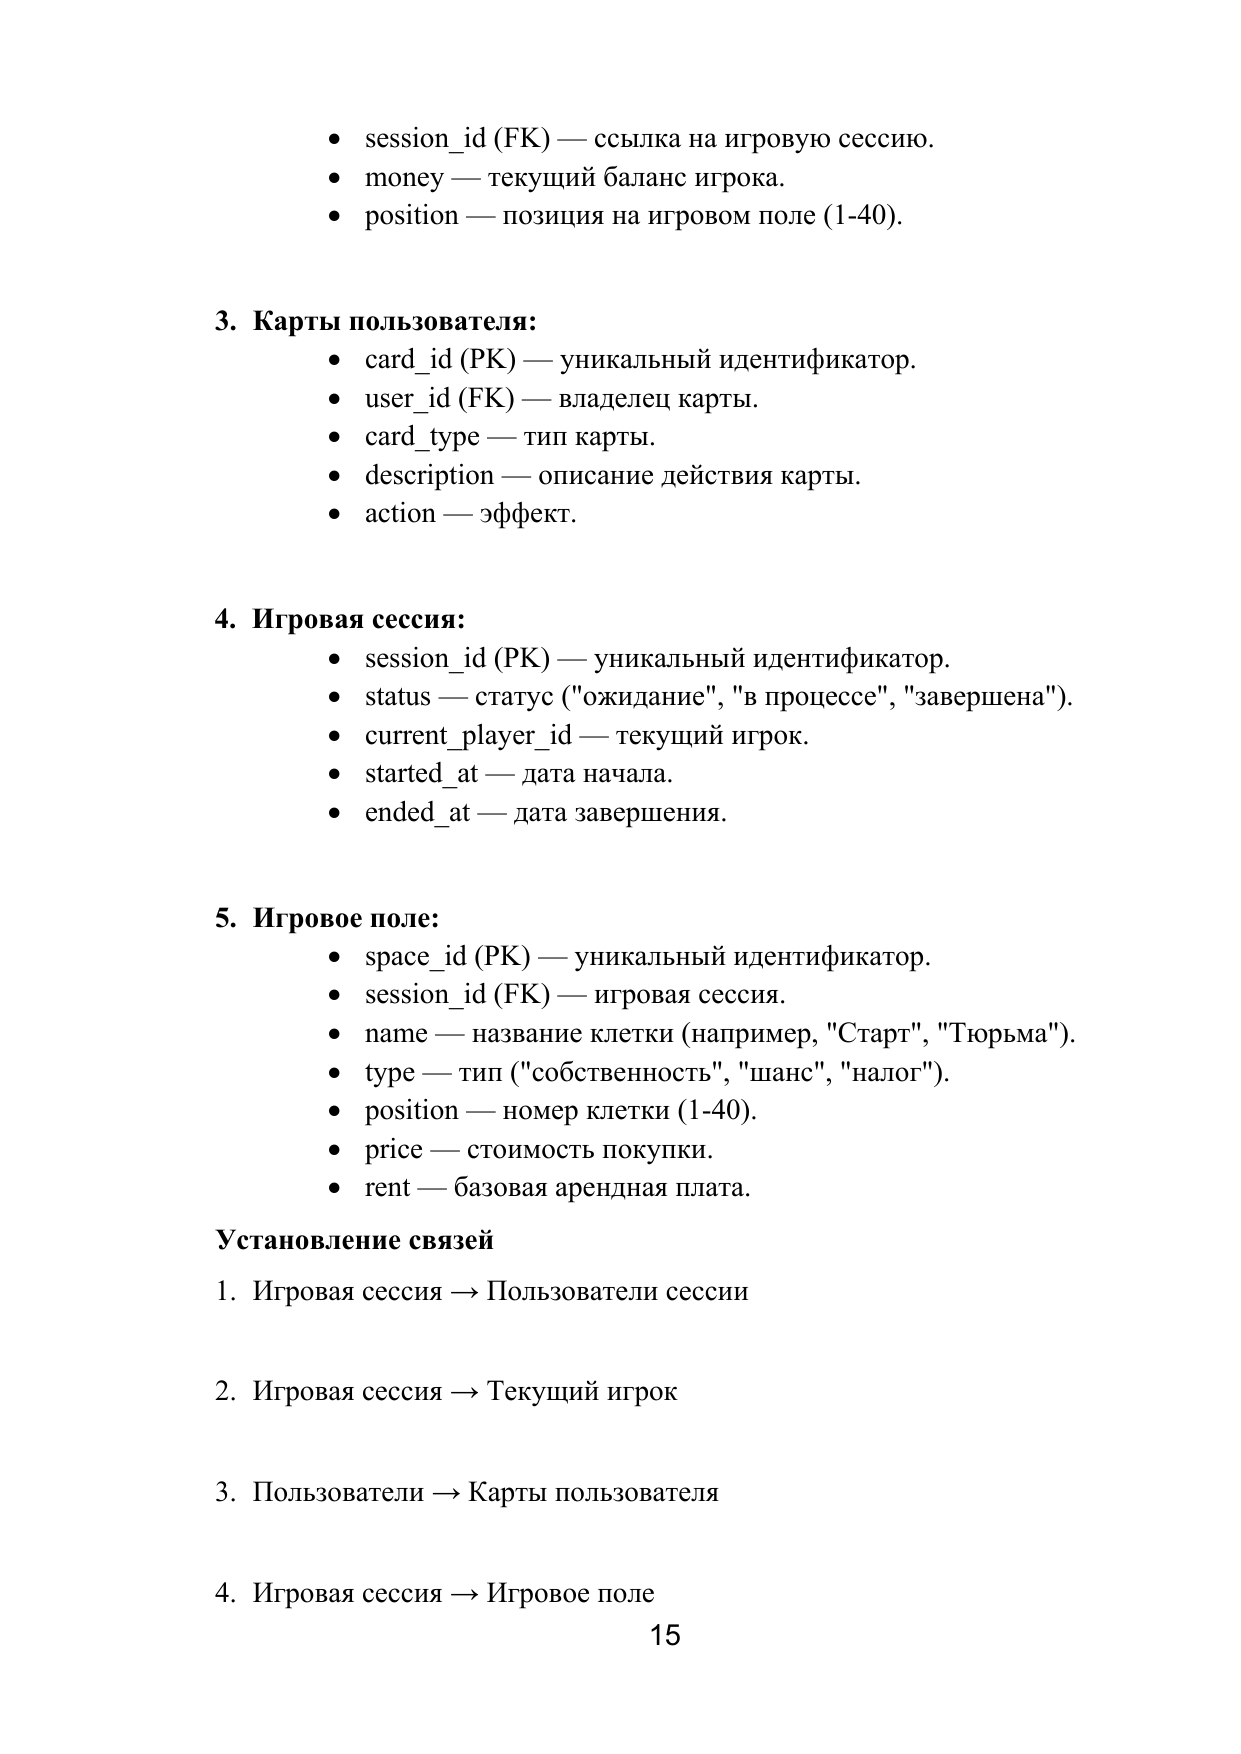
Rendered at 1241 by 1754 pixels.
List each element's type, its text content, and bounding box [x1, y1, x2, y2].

list session_id (FK) — игровая сессия. [327, 974, 1152, 1010]
list Игровая сессия → Текущий игрок [215, 1373, 1152, 1407]
text Установление связей [177, 1222, 1152, 1256]
list card_id (PK) — уникальный идентификатор. [327, 339, 1152, 375]
list position — позиция на игровом поле (1-40). [327, 195, 1152, 231]
list rent — базовая арендная плата. [327, 1167, 1152, 1203]
list current_player_id — текущий игрок. [327, 715, 1152, 751]
list Игровое поле: [215, 900, 1152, 933]
list card_type — тип карты. [327, 416, 1152, 452]
list Игровая сессия → Пользователи сессии [215, 1273, 1152, 1306]
list user_id (FK) — владелец карты. [327, 378, 1152, 414]
list action — эффект. [327, 493, 1152, 529]
list money — текущий баланс игрока. [327, 157, 1152, 192]
list Игровая сессия → Игровое поле [215, 1575, 1152, 1608]
list Игровая сессия: [214, 602, 1152, 635]
list space_id (PK) — уникальный идентификатор. [327, 936, 1152, 972]
list type — тип ("собственность", "шанс", "налог"). [327, 1052, 1152, 1087]
list Пользователи → Карты пользователя [215, 1474, 1152, 1508]
list started_at — дата начала. [327, 753, 1152, 789]
list ended_at — дата завершения. [327, 792, 1152, 828]
list name — название клетки (например, "Старт", "Тюрьма"). [327, 1013, 1152, 1049]
list status — статус ("ожидание", "в процессе", "завершена"). [327, 676, 1152, 712]
list description — описание действия карты. [327, 455, 1152, 491]
list Карты пользователя: [215, 303, 1152, 337]
list position — номер клетки (1-40). [327, 1090, 1152, 1126]
list session_id (PK) — уникальный идентификатор. [327, 638, 1152, 673]
list session_id (FK) — ссылка на игровую сессию. [327, 118, 1152, 154]
list price — стоимость покупки. [327, 1129, 1152, 1164]
